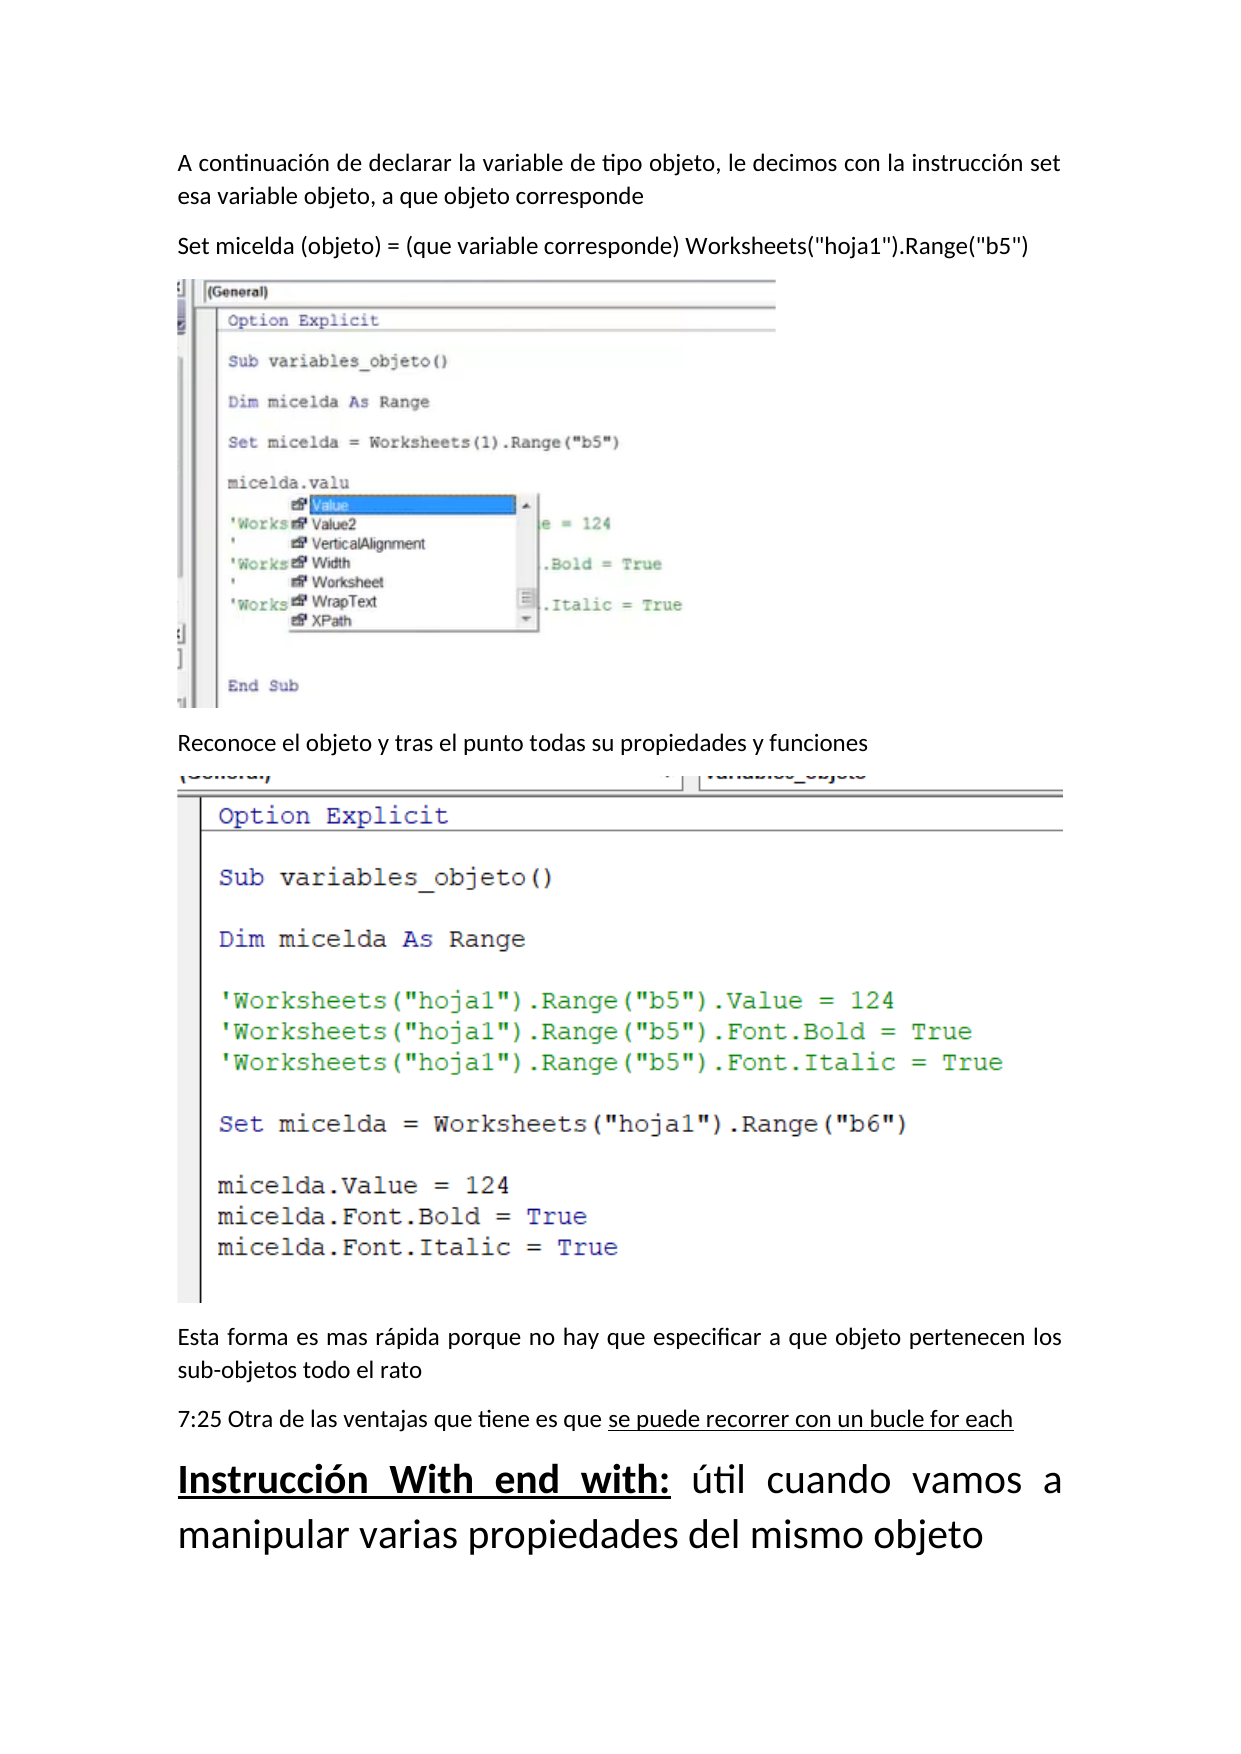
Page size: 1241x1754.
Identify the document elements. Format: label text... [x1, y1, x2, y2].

text Set micelda (objeto) = (que variable corresponde) Worksheets("hoja1").Range("b5") [177, 230, 1063, 261]
picture [177, 279, 776, 708]
picture [177, 776, 1063, 1303]
text Reconoce el objeto y tras el punto todas su propiedades y funciones [177, 727, 1063, 757]
text Instrucción With end with: útil cuando vamos a manipular varias propiedades del mismo objeto [177, 1453, 1063, 1559]
text Esta forma es mas rápida porque no hay que especificar a que objeto pertenecen los sub-objetos todo el rato [177, 1321, 1063, 1384]
text 7:25 Otra de las ventajas que tiene es que se puede recorrer con un bucle for each [177, 1403, 1063, 1434]
text A continuación de declarar la variable de tipo objeto, le decimos con la instrucción set esa variable objeto, a que objeto corresponde [177, 148, 1063, 211]
